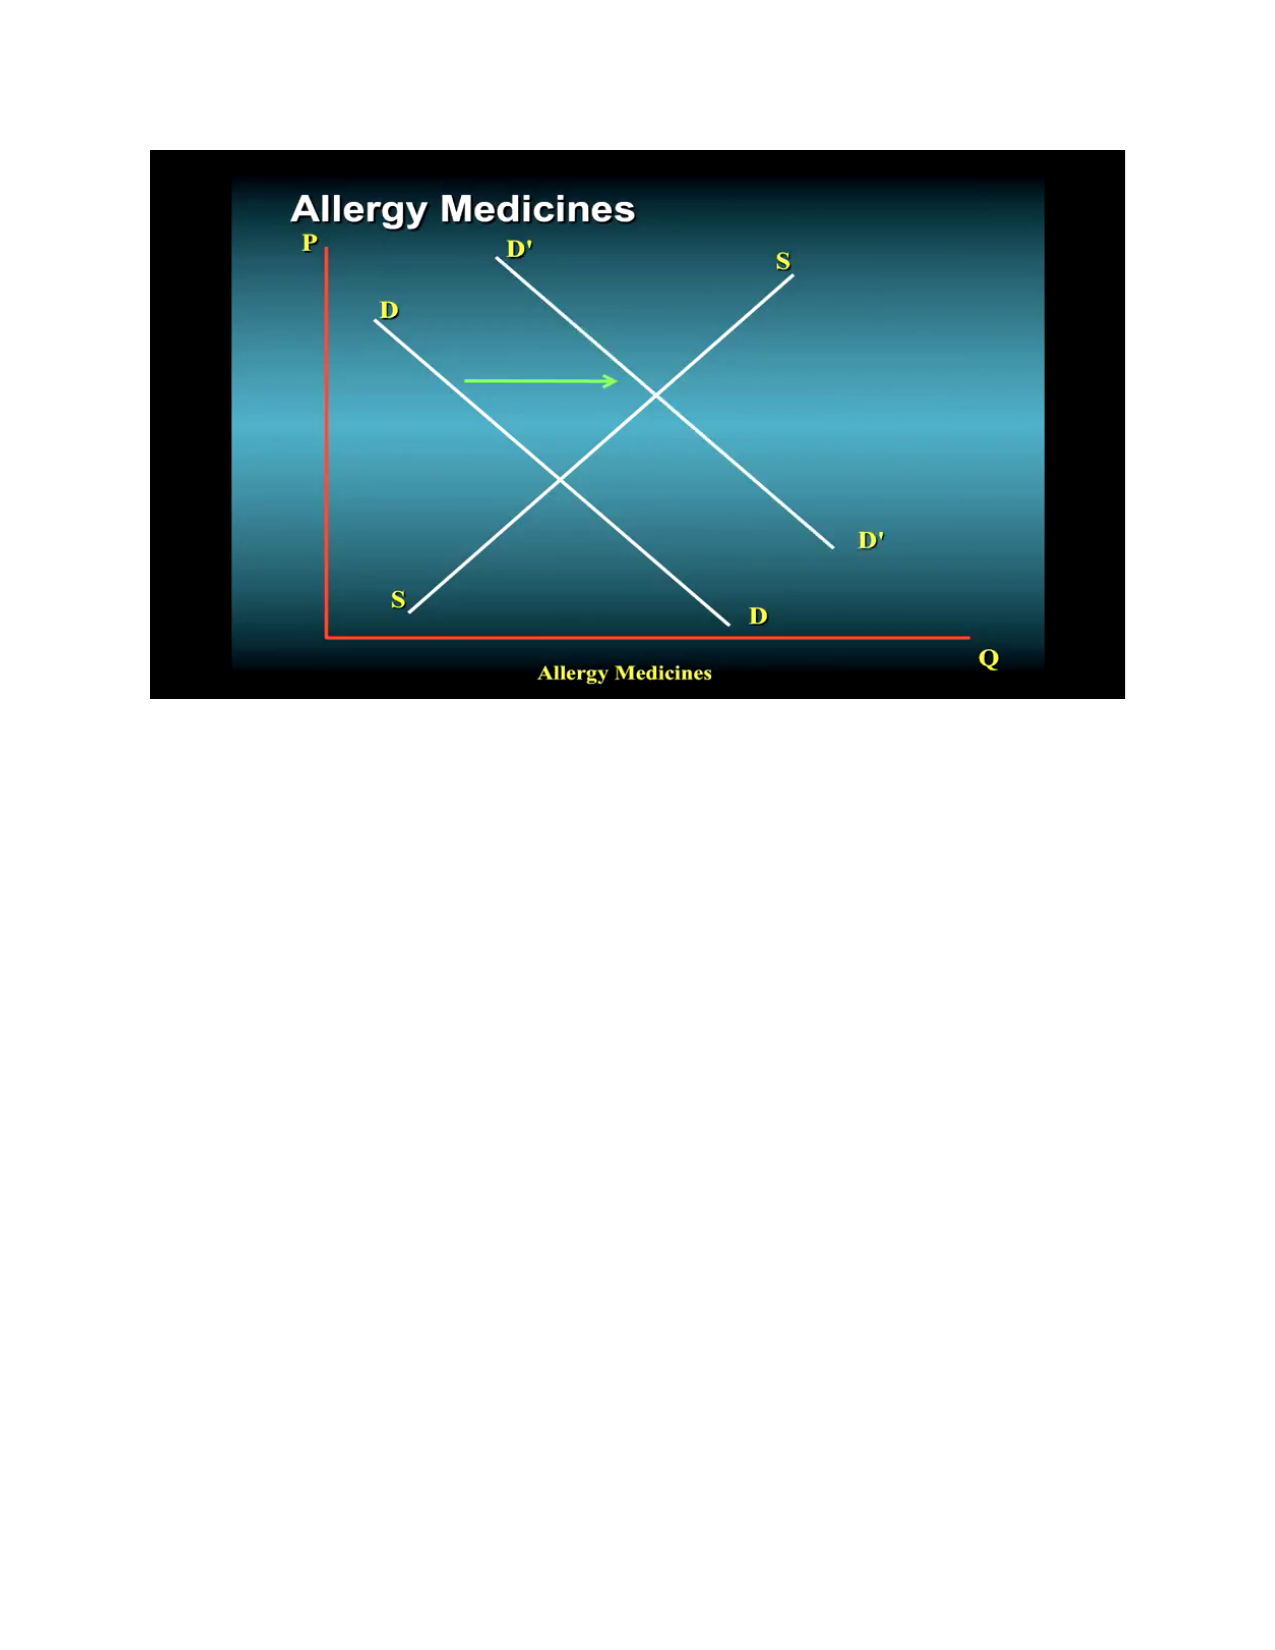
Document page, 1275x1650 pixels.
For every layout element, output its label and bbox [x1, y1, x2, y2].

picture [150, 150, 1125, 699]
